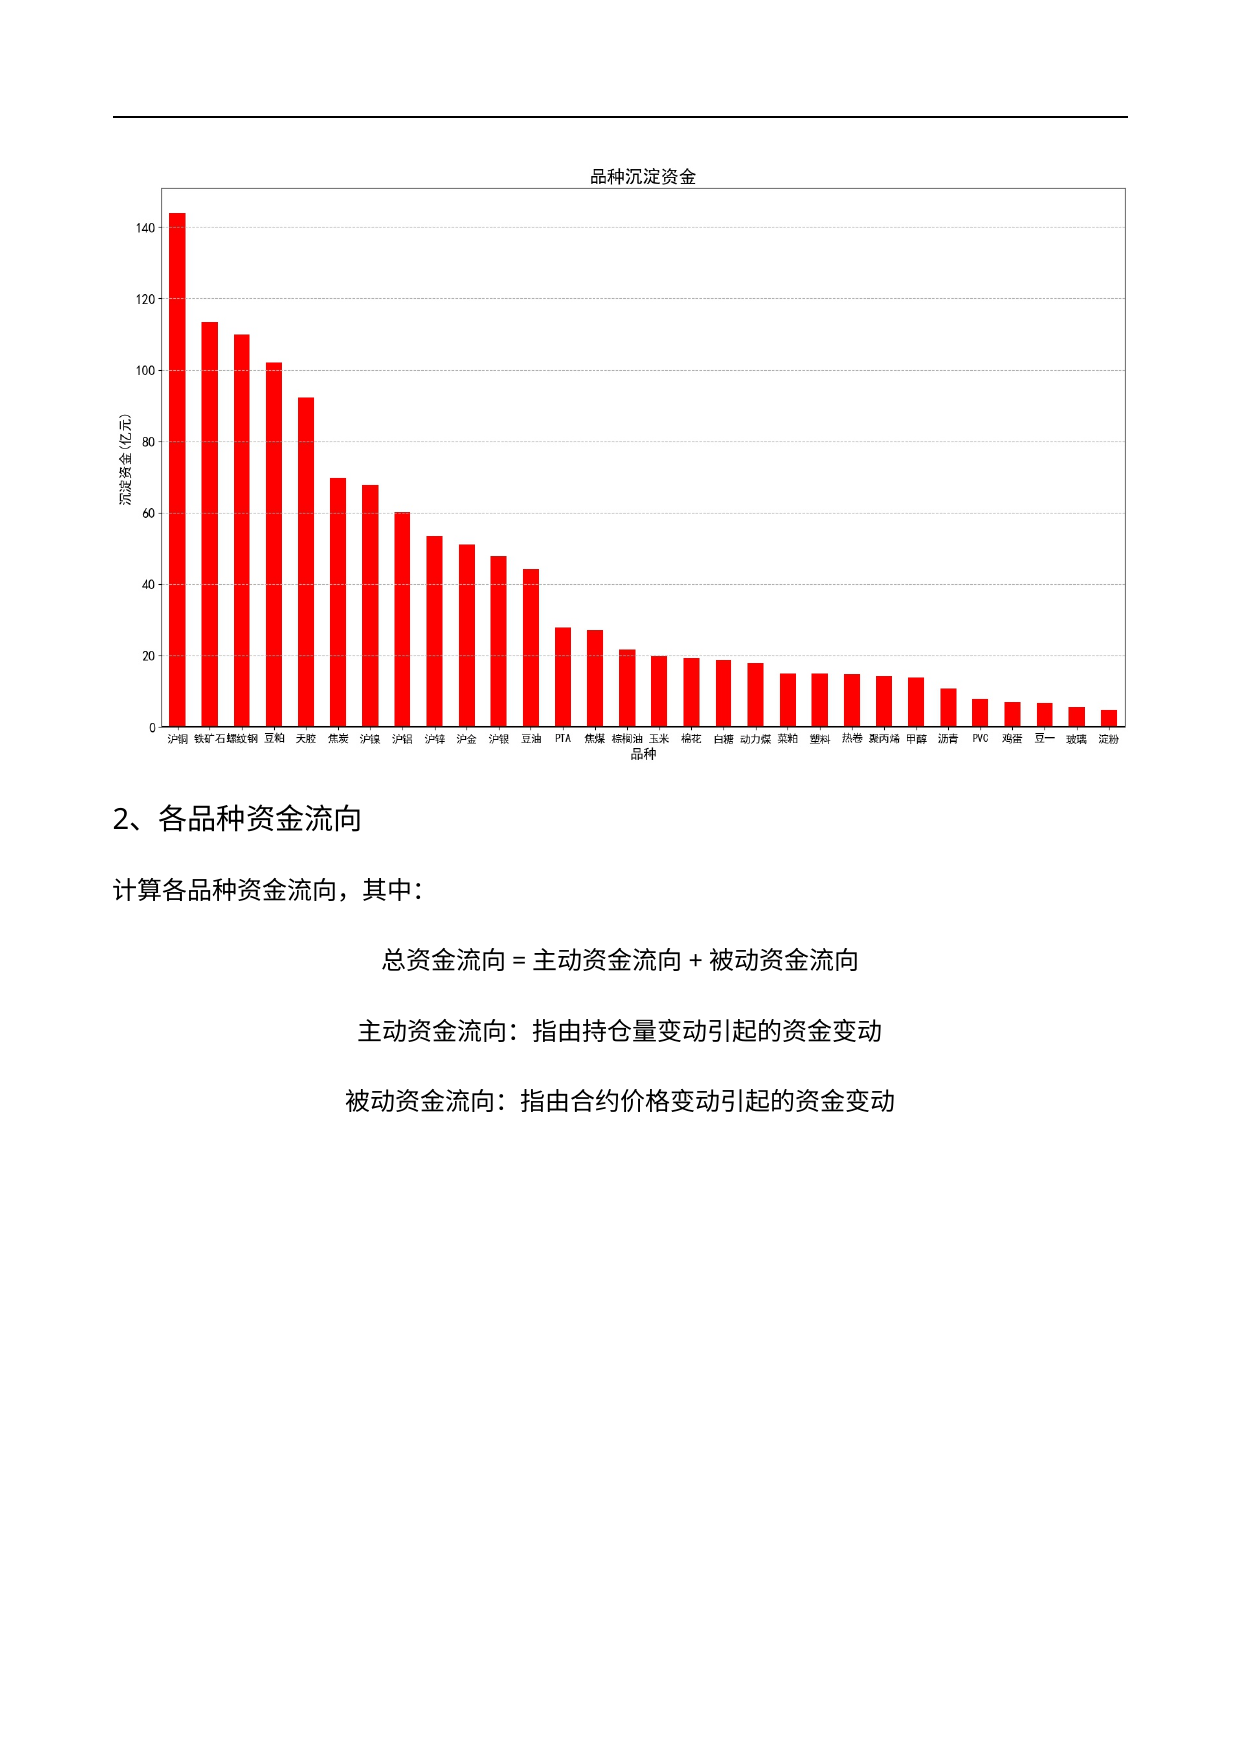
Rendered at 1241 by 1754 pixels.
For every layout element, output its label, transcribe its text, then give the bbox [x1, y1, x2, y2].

text 总资金流向 = 主动资金流向 + 被动资金流向 [112, 926, 1128, 991]
text 2、各品种资金流向 [112, 784, 1128, 849]
text 计算各品种资金流向，其中： [112, 856, 1128, 921]
text 主动资金流向：指由持仓量变动引起的资金变动 [112, 997, 1128, 1062]
picture [112, 162, 1133, 766]
text 被动资金流向：指由合约价格变动引起的资金变动 [112, 1067, 1128, 1132]
